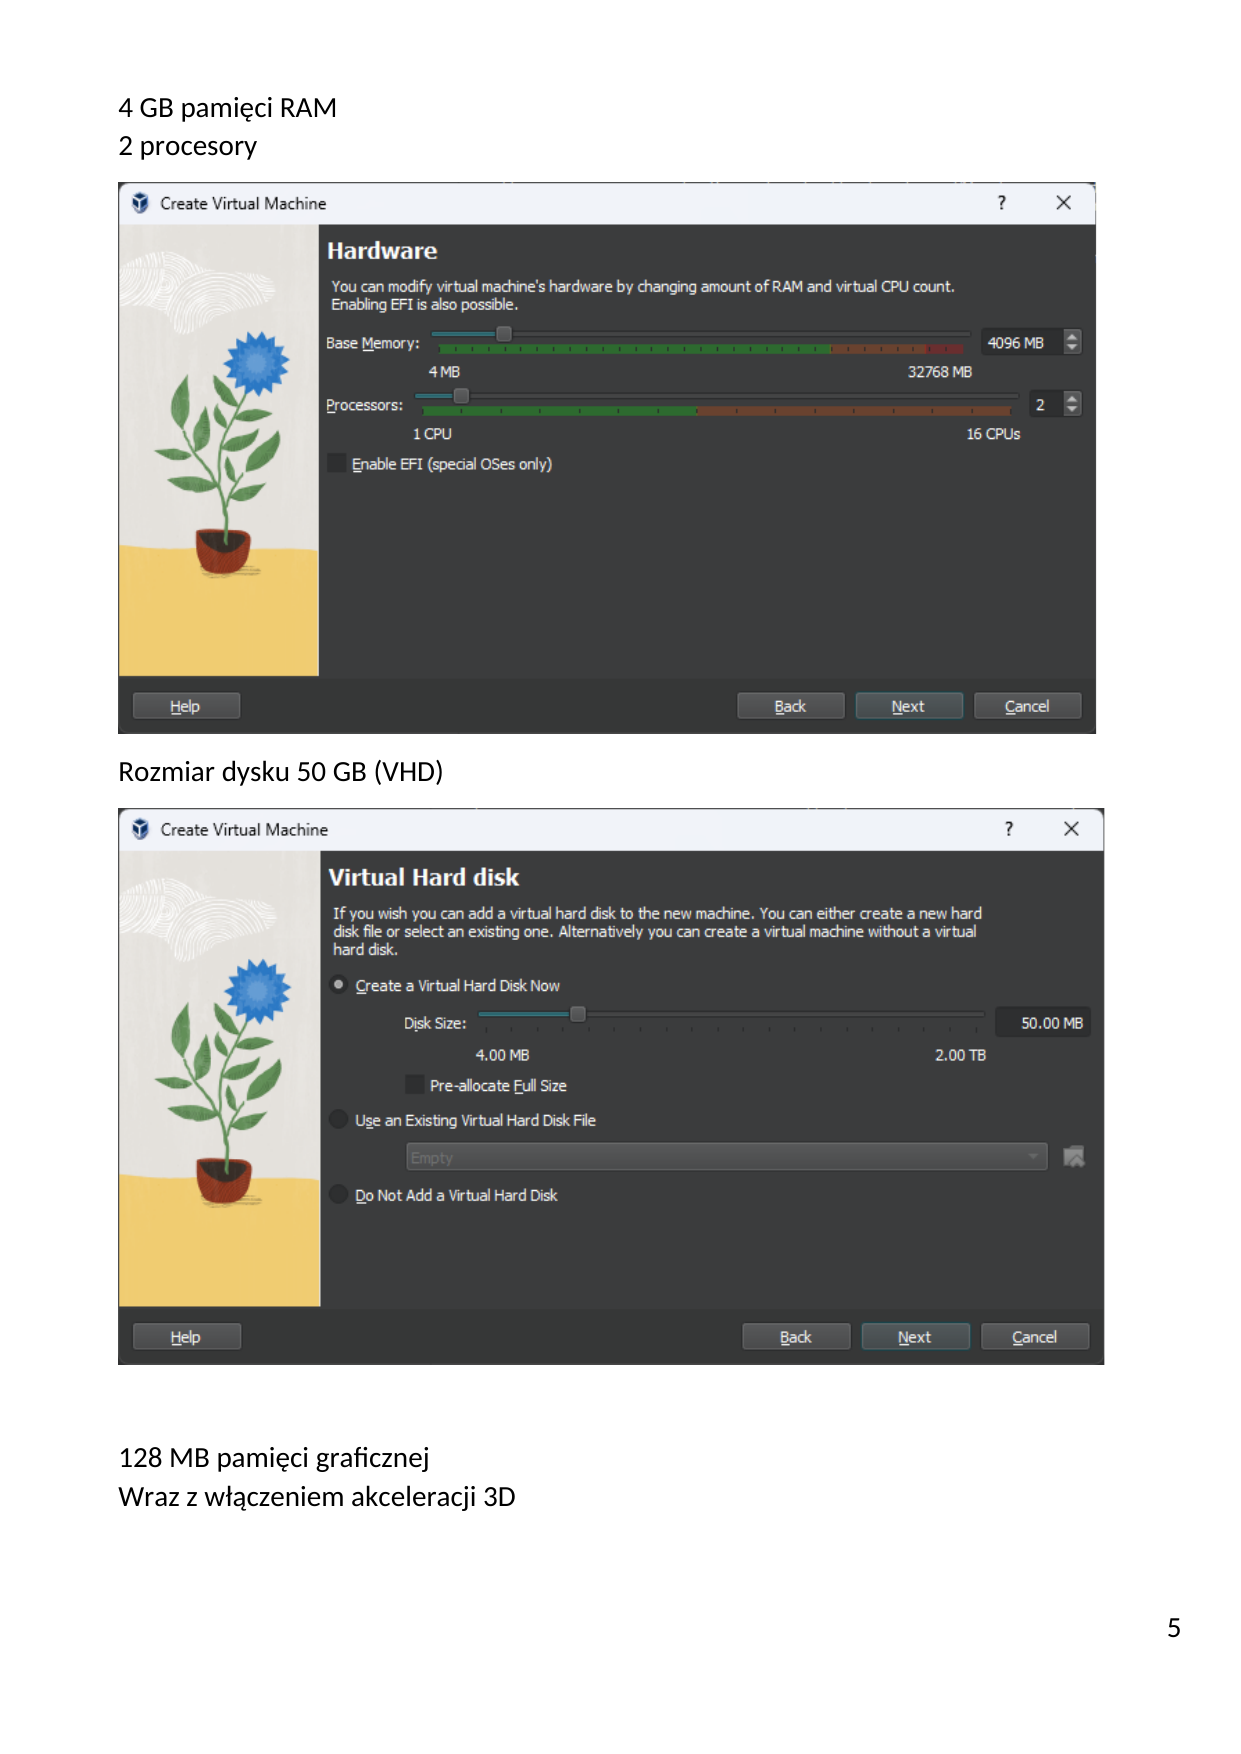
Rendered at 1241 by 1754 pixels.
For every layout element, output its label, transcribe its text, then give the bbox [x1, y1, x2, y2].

text Rozmiar dysku 50 GB (VHD) [118, 753, 1181, 789]
picture [118, 808, 1105, 1365]
text 4 GB pamięci RAM 2 procesory [118, 89, 1181, 163]
picture [118, 182, 1097, 734]
text 128 MB pamięci graficznej Wraz z włączeniem akceleracji 3D [118, 1439, 1181, 1513]
